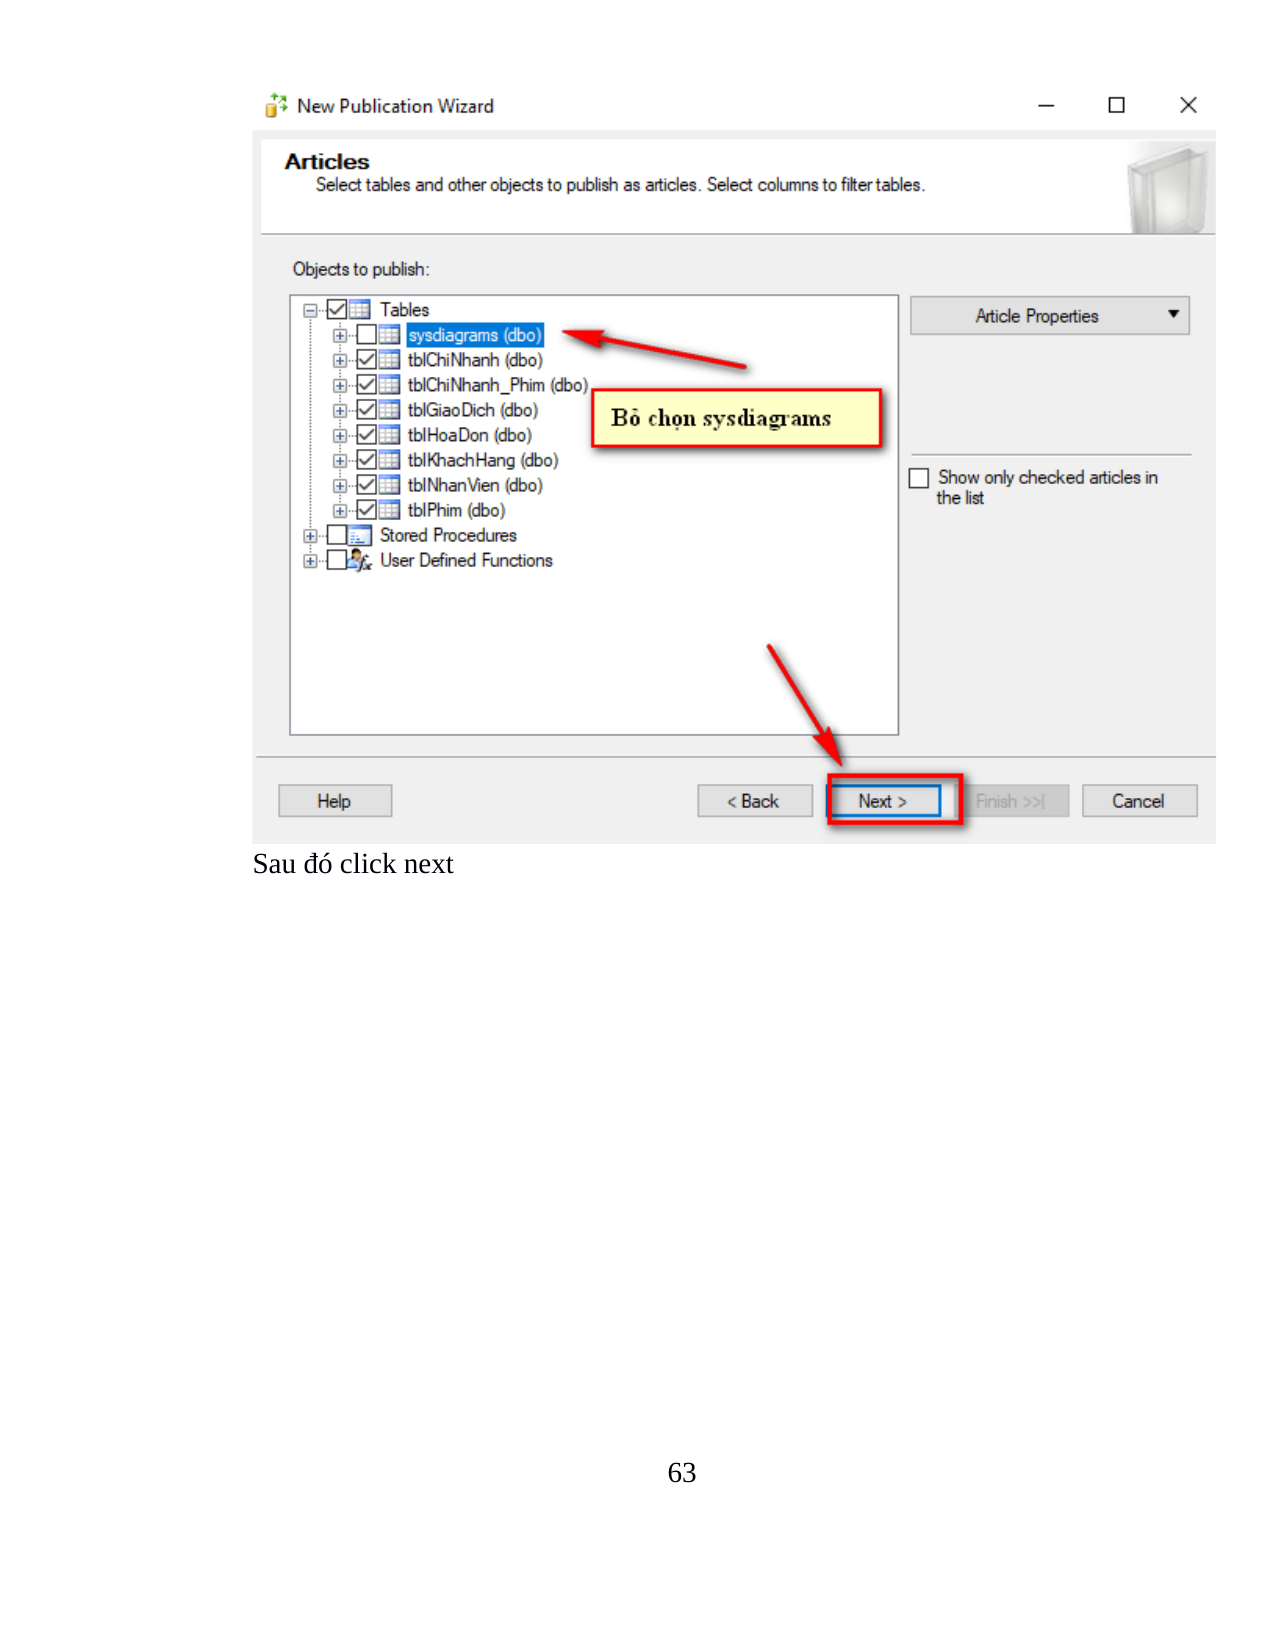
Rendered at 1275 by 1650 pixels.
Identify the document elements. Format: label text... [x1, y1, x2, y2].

picture [252, 88, 1217, 844]
list Sau đó click next [252, 846, 1186, 879]
